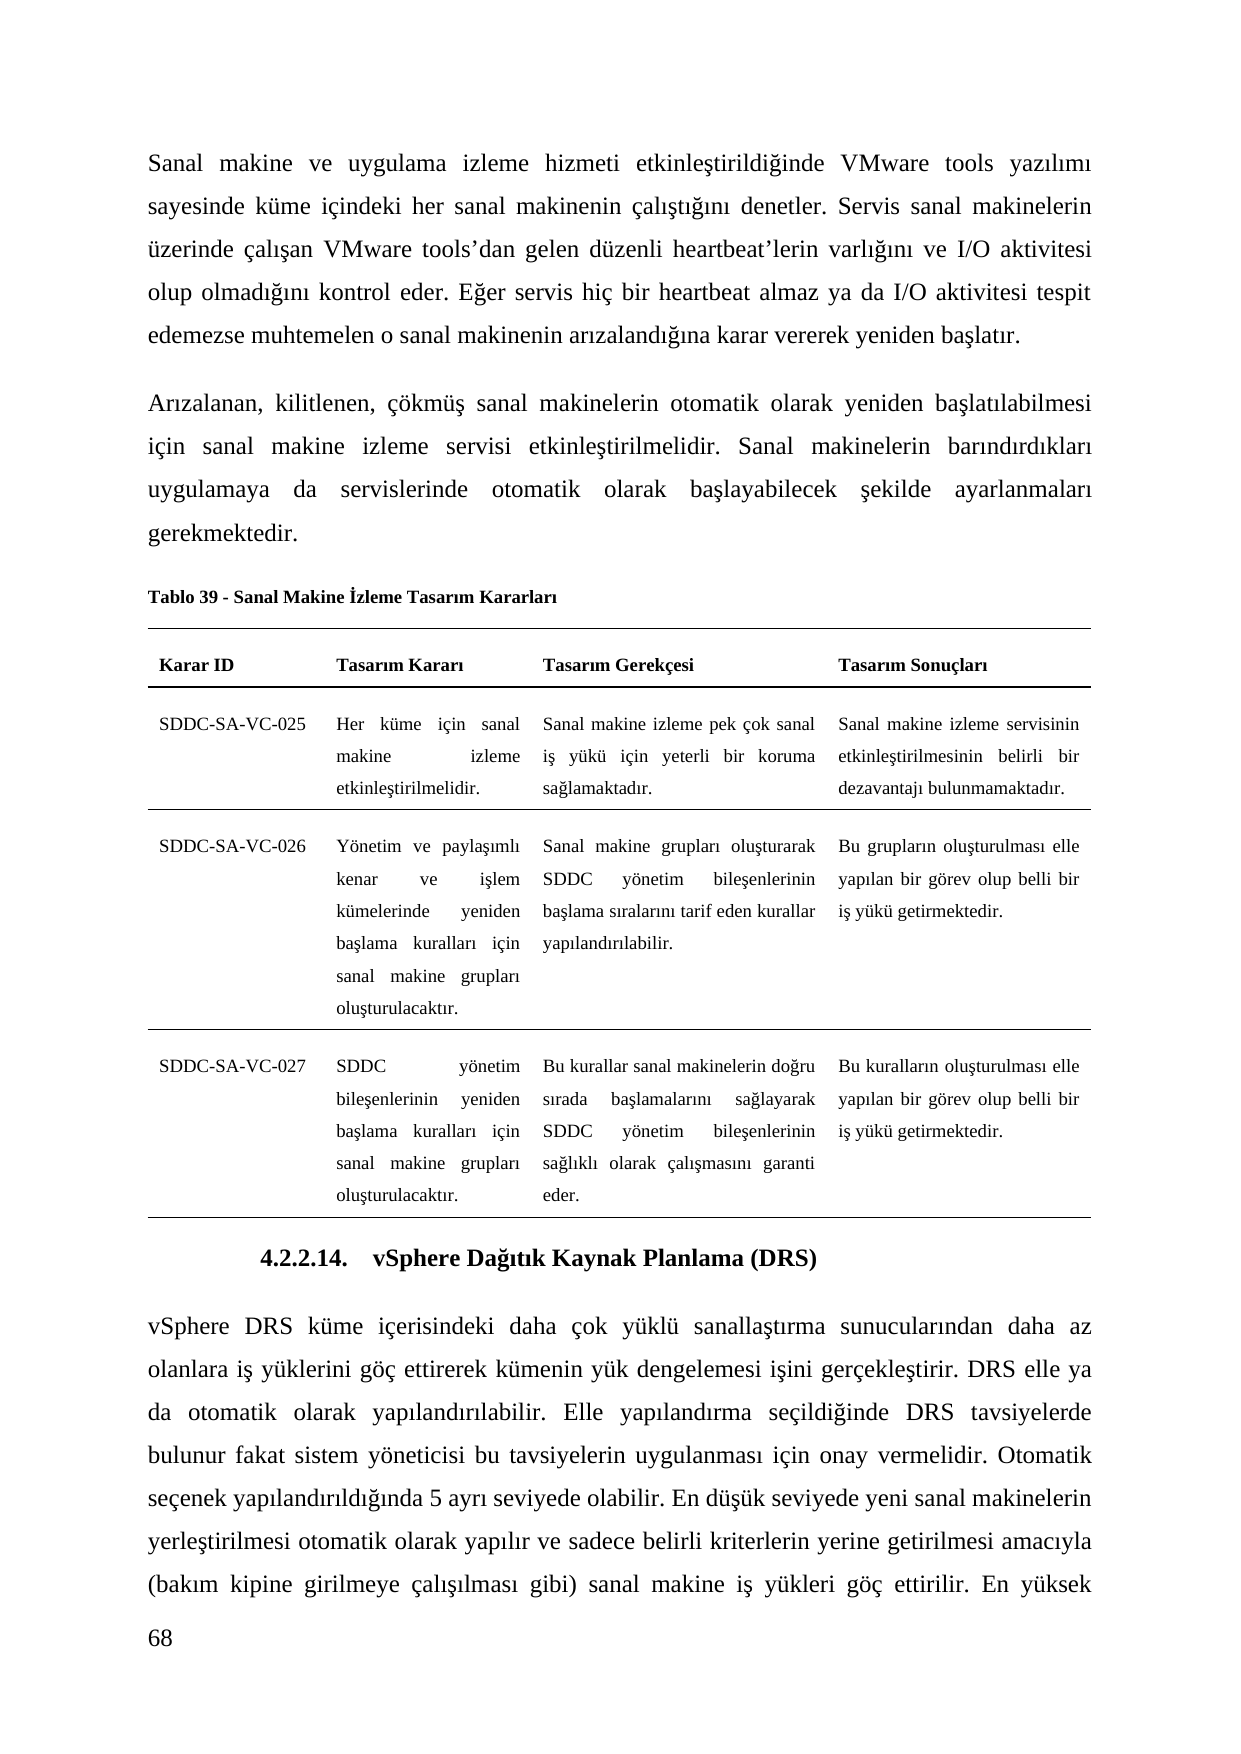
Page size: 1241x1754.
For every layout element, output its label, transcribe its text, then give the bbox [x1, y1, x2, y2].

table_cell Yönetim ve paylaşımlı kenar ve işlem kümelerinde yeniden başlama kuralları için sanal makine grupları oluşturulacaktır. [325, 810, 531, 1029]
table_cell Bu kuralların oluşturulması elle yapılan bir görev olup belli bir iş yükü getirmektedir. [827, 1030, 1091, 1217]
table_cell Bu kurallar sanal makinelerin doğru sırada başlamalarını sağlayarak SDDC yönetim bileşenlerinin sağlıklı olarak çalışmasını garanti eder. [531, 1030, 827, 1217]
table_cell SDDC-SA-VC-025 [148, 688, 325, 809]
text Arızalanan, kilitlenen, çökmüş sanal makinelerin otomatik olarak yeniden başlatılabilmesi için sanal makine izleme servisi etkinleştirilmelidir. Sanal makinelerin barındırdıkları uygulamaya da servislerinde otomatik olarak başlayabilecek şekilde ayarlanmaları gerekmektedir. [148, 388, 1093, 546]
table_cell Sanal makine izleme pek çok sanal iş yükü için yeterli bir koruma sağlamaktadır. [531, 688, 827, 809]
table_cell Sanal makine izleme servisinin etkinleştirilmesinin belirli bir dezavantajı bulunmamaktadır. [827, 688, 1091, 809]
table_header Tasarım Sonuçları [827, 629, 1091, 686]
table_header Tasarım Gerekçesi [531, 629, 827, 686]
table_cell SDDC yönetim bileşenlerinin yeniden başlama kuralları için sanal makine grupları oluşturulacaktır. [325, 1030, 531, 1217]
table_cell SDDC-SA-VC-026 [148, 810, 325, 1029]
text Tablo 39 - Sanal Makine İzleme Tasarım Kararları [148, 586, 1093, 607]
table_header Tasarım Kararı [325, 629, 531, 686]
table_cell Sanal makine grupları oluşturarak SDDC yönetim bileşenlerinin başlama sıralarını tarif eden kurallar yapılandırılabilir. [531, 810, 827, 1029]
table_cell Her küme için sanal makine izleme etkinleştirilmelidir. [325, 688, 531, 809]
list vSphere Dağıtık Kaynak Planlama (DRS) [260, 1243, 1093, 1271]
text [148, 1311, 1093, 1598]
table_header Karar ID [148, 629, 325, 686]
table_cell SDDC-SA-VC-027 [148, 1030, 325, 1217]
table_cell Bu grupların oluşturulması elle yapılan bir görev olup belli bir iş yükü getirmektedir. [827, 810, 1091, 1029]
text Sanal makine ve uygulama izleme hizmeti etkinleştirildiğinde VMware tools yazılımı sayesinde küme içindeki her sanal makinenin çalıştığını denetler. Servis sanal makinelerin üzerinde çalışan VMware tools’dan gelen düzenli heartbeat’lerin varlığını ve I/O aktivitesi olup olmadığını kontrol eder. Eğer servis hiç bir heartbeat almaz ya da I/O aktivitesi tespit edemezse muhtemelen o sanal makinenin arızalandığına karar vererek yeniden başlatır. [148, 148, 1093, 349]
